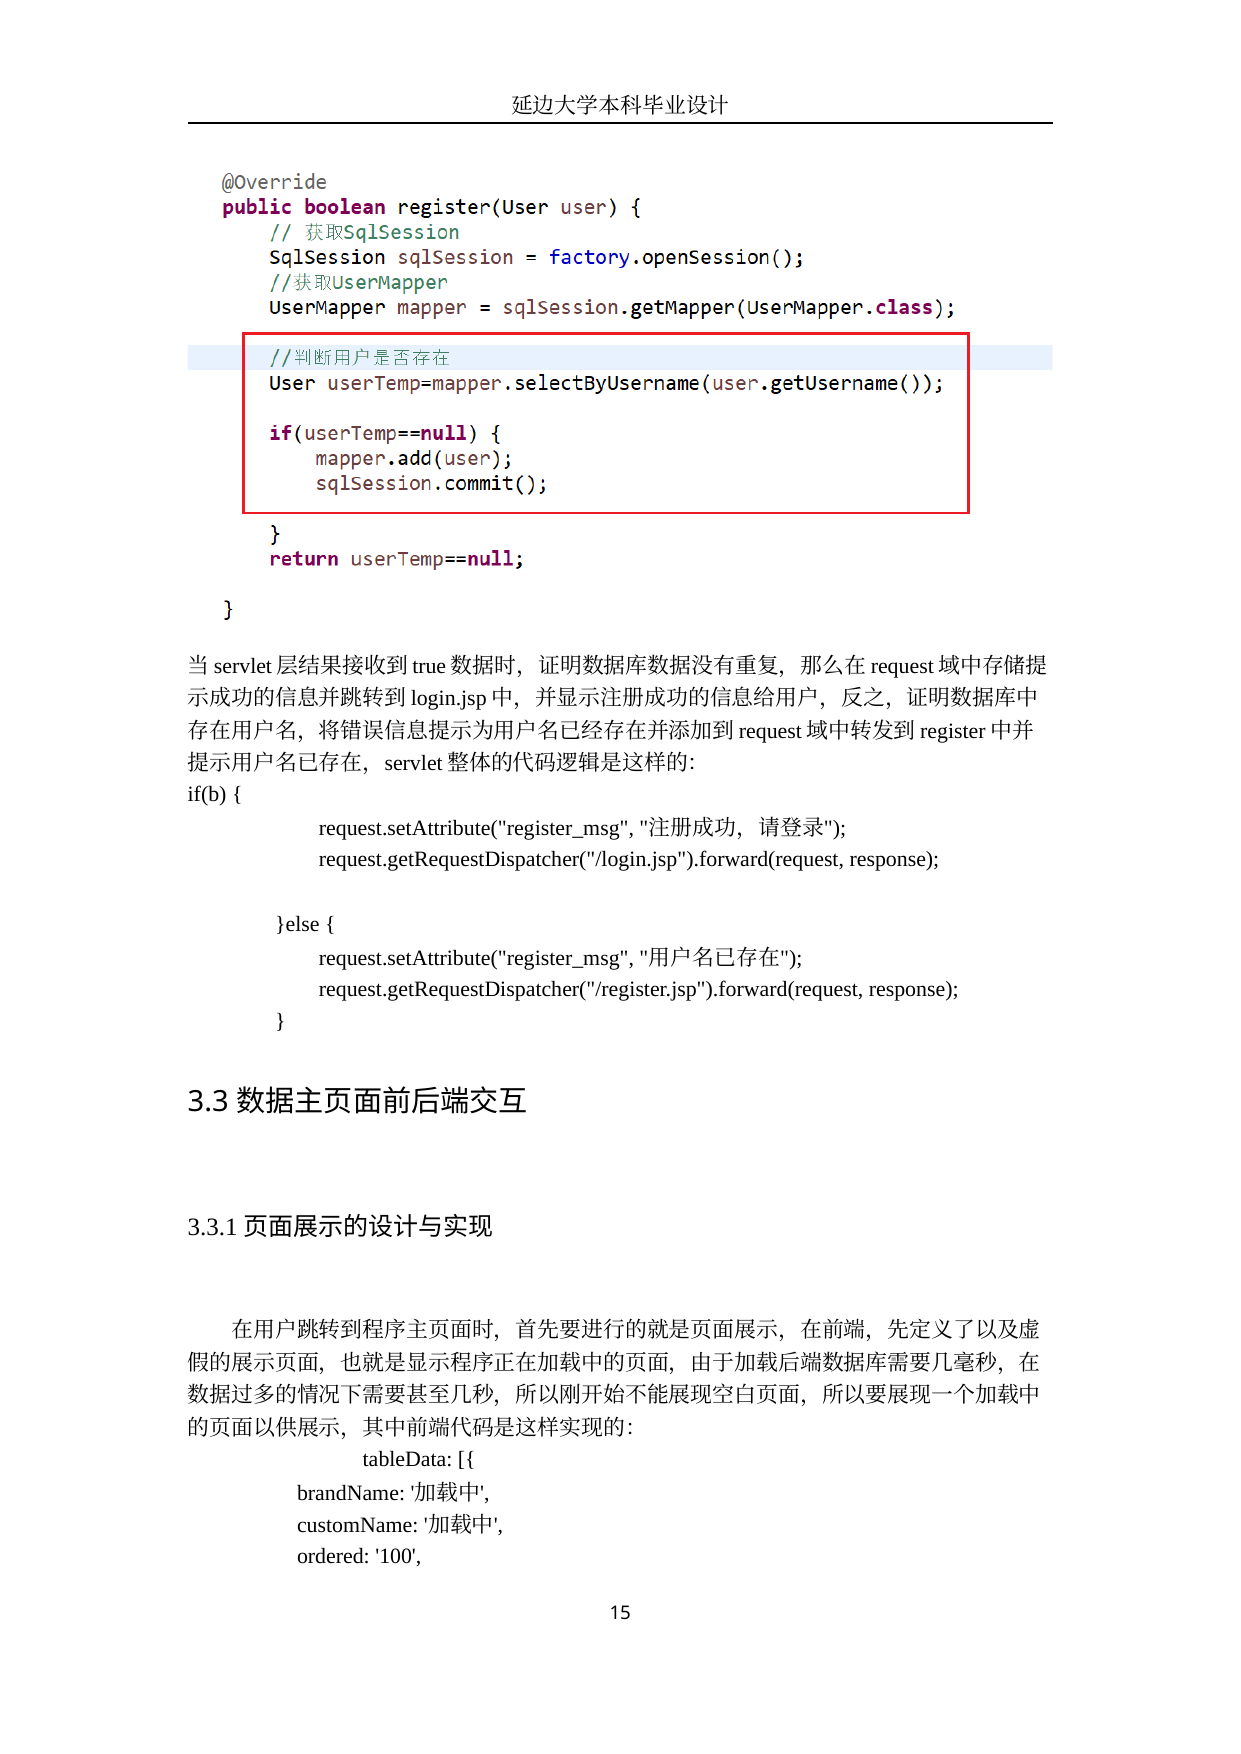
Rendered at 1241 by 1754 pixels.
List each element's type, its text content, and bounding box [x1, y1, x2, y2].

text 当servlet层结果接收到true数据时，证明数据库数据没有重复，那么在request域中存储提示成功的信息并跳转到login.jsp中，并显示注册成功的信息给用户，反之，证明数据库中存在用户名，将错误信息提示为用户名已经存在并添加到request域中转发到register中并提示用户名已存在，servlet整体的代码逻辑是这样的： [187, 647, 1053, 777]
text }else { [187, 907, 1053, 940]
subtitle 3.3.1 页面展示的设计与实现 [187, 1192, 1053, 1257]
picture [187, 163, 1053, 644]
text request.setAttribute("register_msg", "用户名已存在"); [187, 940, 1053, 972]
text } [187, 1005, 1053, 1037]
text request.getRequestDispatcher("/register.jsp").forward(request, response); [187, 972, 1053, 1005]
text brandName: '加载中', [187, 1475, 1053, 1507]
text request.setAttribute("register_msg", "注册成功，请登录"); [187, 810, 1053, 842]
text request.getRequestDispatcher("/login.jsp").forward(request, response); [187, 842, 1053, 875]
text if(b) { [187, 777, 1053, 810]
text customName: '加载中', [187, 1507, 1053, 1540]
text 在用户跳转到程序主页面时，首先要进行的就是页面展示，在前端，先定义了以及虚假的展示页面，也就是显示程序正在加载中的页面，由于加载后端数据库需要几毫秒，在数据过多的情况下需要甚至几秒，所以刚开始不能展现空白页面，所以要展现一个加载中的页面以供展示，其中前端代码是这样实现的： [187, 1312, 1053, 1442]
text ordered: '100', [187, 1540, 1053, 1572]
subtitle 3.3 数据主页面前后端交互 [187, 1066, 1053, 1131]
text tableData: [{ [319, 1442, 1053, 1475]
